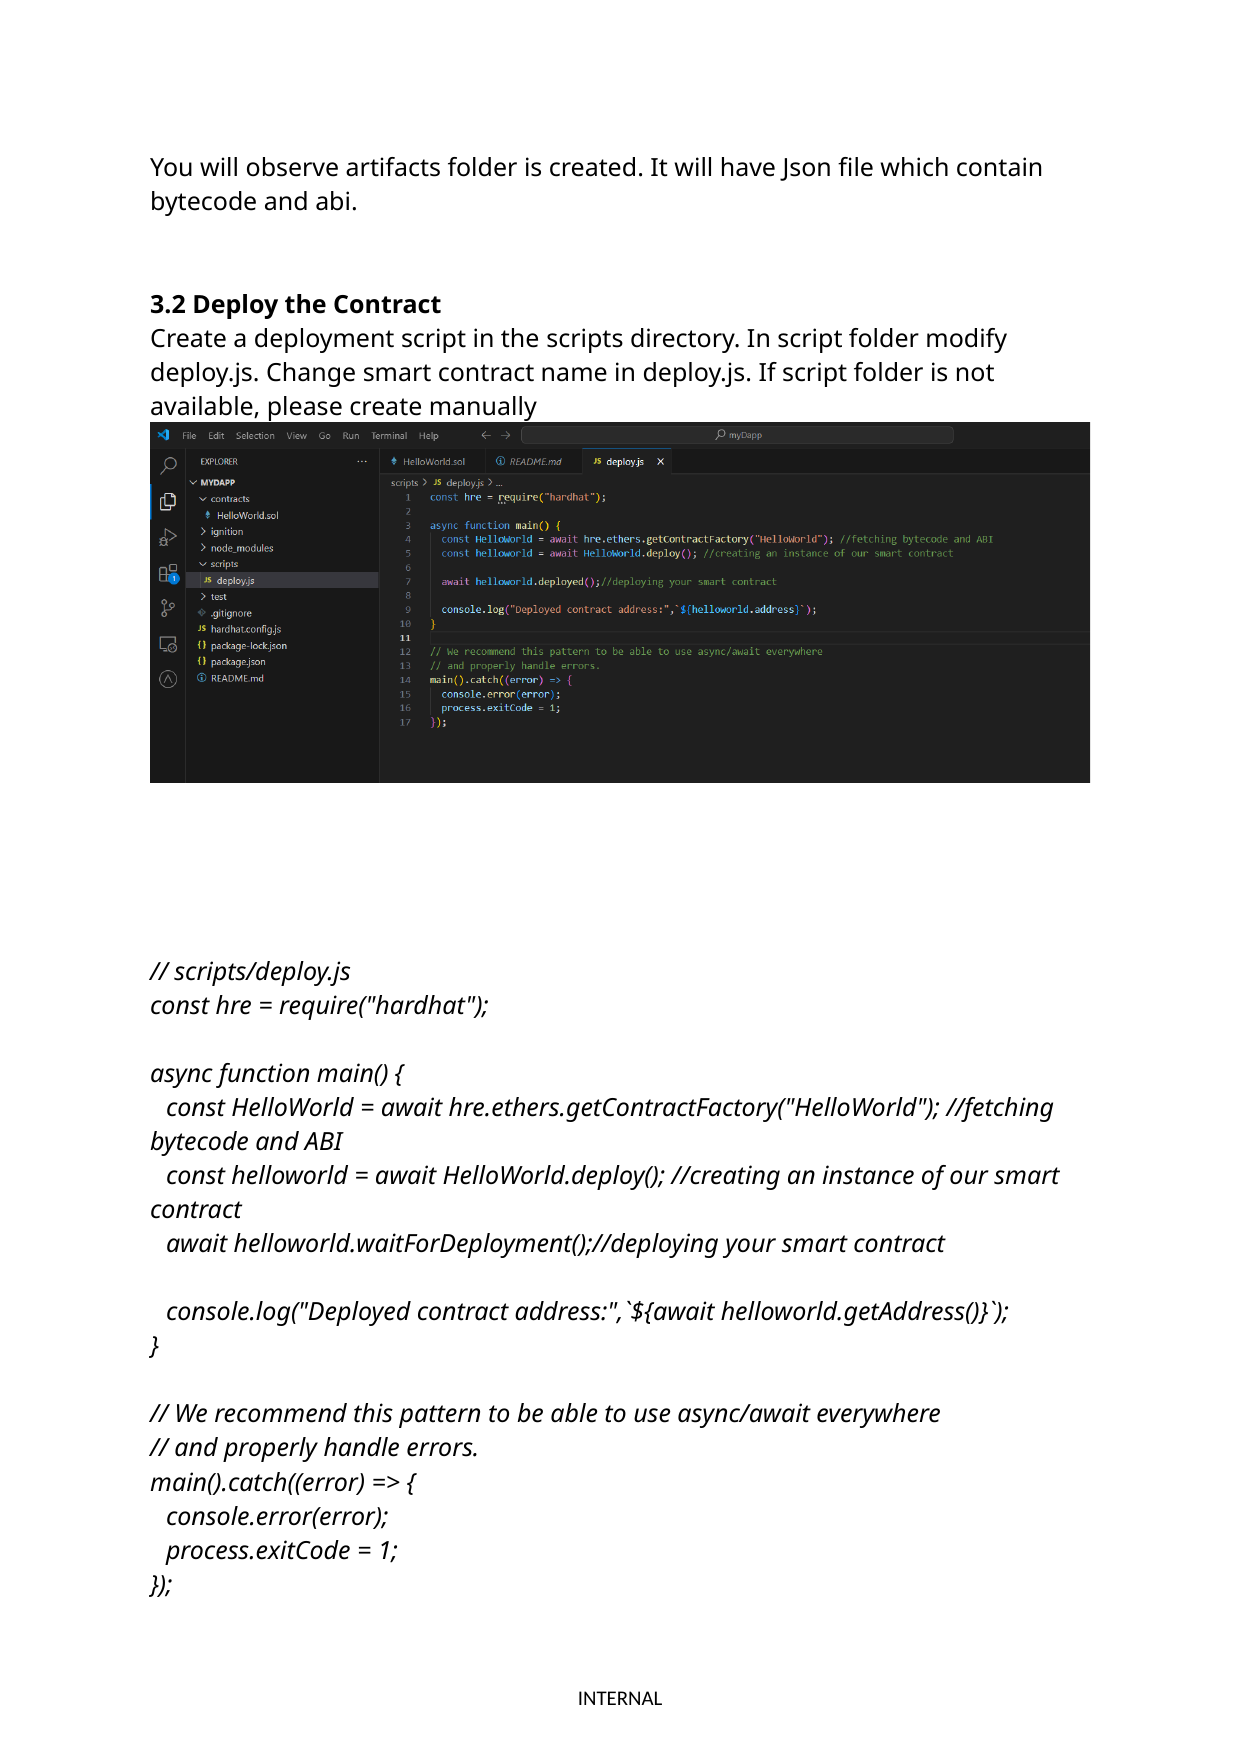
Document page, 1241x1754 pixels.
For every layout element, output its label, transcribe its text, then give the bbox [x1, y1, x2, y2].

text const hre = require("hardhat"); [150, 987, 1090, 1021]
picture [150, 422, 1091, 783]
text await helloworld.waitForDeployment();//deploying your smart contract [150, 1226, 1090, 1260]
text console.log("Deployed contract address:",`${await helloworld.getAddress()}`); [150, 1294, 1090, 1328]
text async function main() { [150, 1055, 1090, 1089]
text } [150, 1328, 1090, 1362]
text process.exitCode = 1; [150, 1532, 1090, 1566]
text main().catch((error) => { [150, 1464, 1090, 1498]
text const helloworld = await HelloWorld.deploy(); //creating an instance of our smart contract [150, 1158, 1090, 1226]
text You will observe artifacts folder is created. It will have Json file which contain bytecode and abi. [150, 150, 1090, 218]
text console.error(error); [150, 1498, 1090, 1532]
text }); [150, 1566, 1090, 1600]
text // and properly handle errors. [150, 1430, 1090, 1464]
text const HelloWorld = await hre.ethers.getContractFactory("HelloWorld"); //fetching bytecode and ABI [150, 1089, 1090, 1158]
text // scripts/deploy.js [150, 953, 1090, 987]
text // We recommend this pattern to be able to use async/await everywhere [150, 1396, 1090, 1430]
text 3.2 Deploy the Contract [150, 286, 1090, 320]
text Create a deployment script in the scripts directory. In script folder modify deploy.js. Change smart contract name in deploy.js. If script folder is not available, please create manually [150, 320, 1090, 422]
